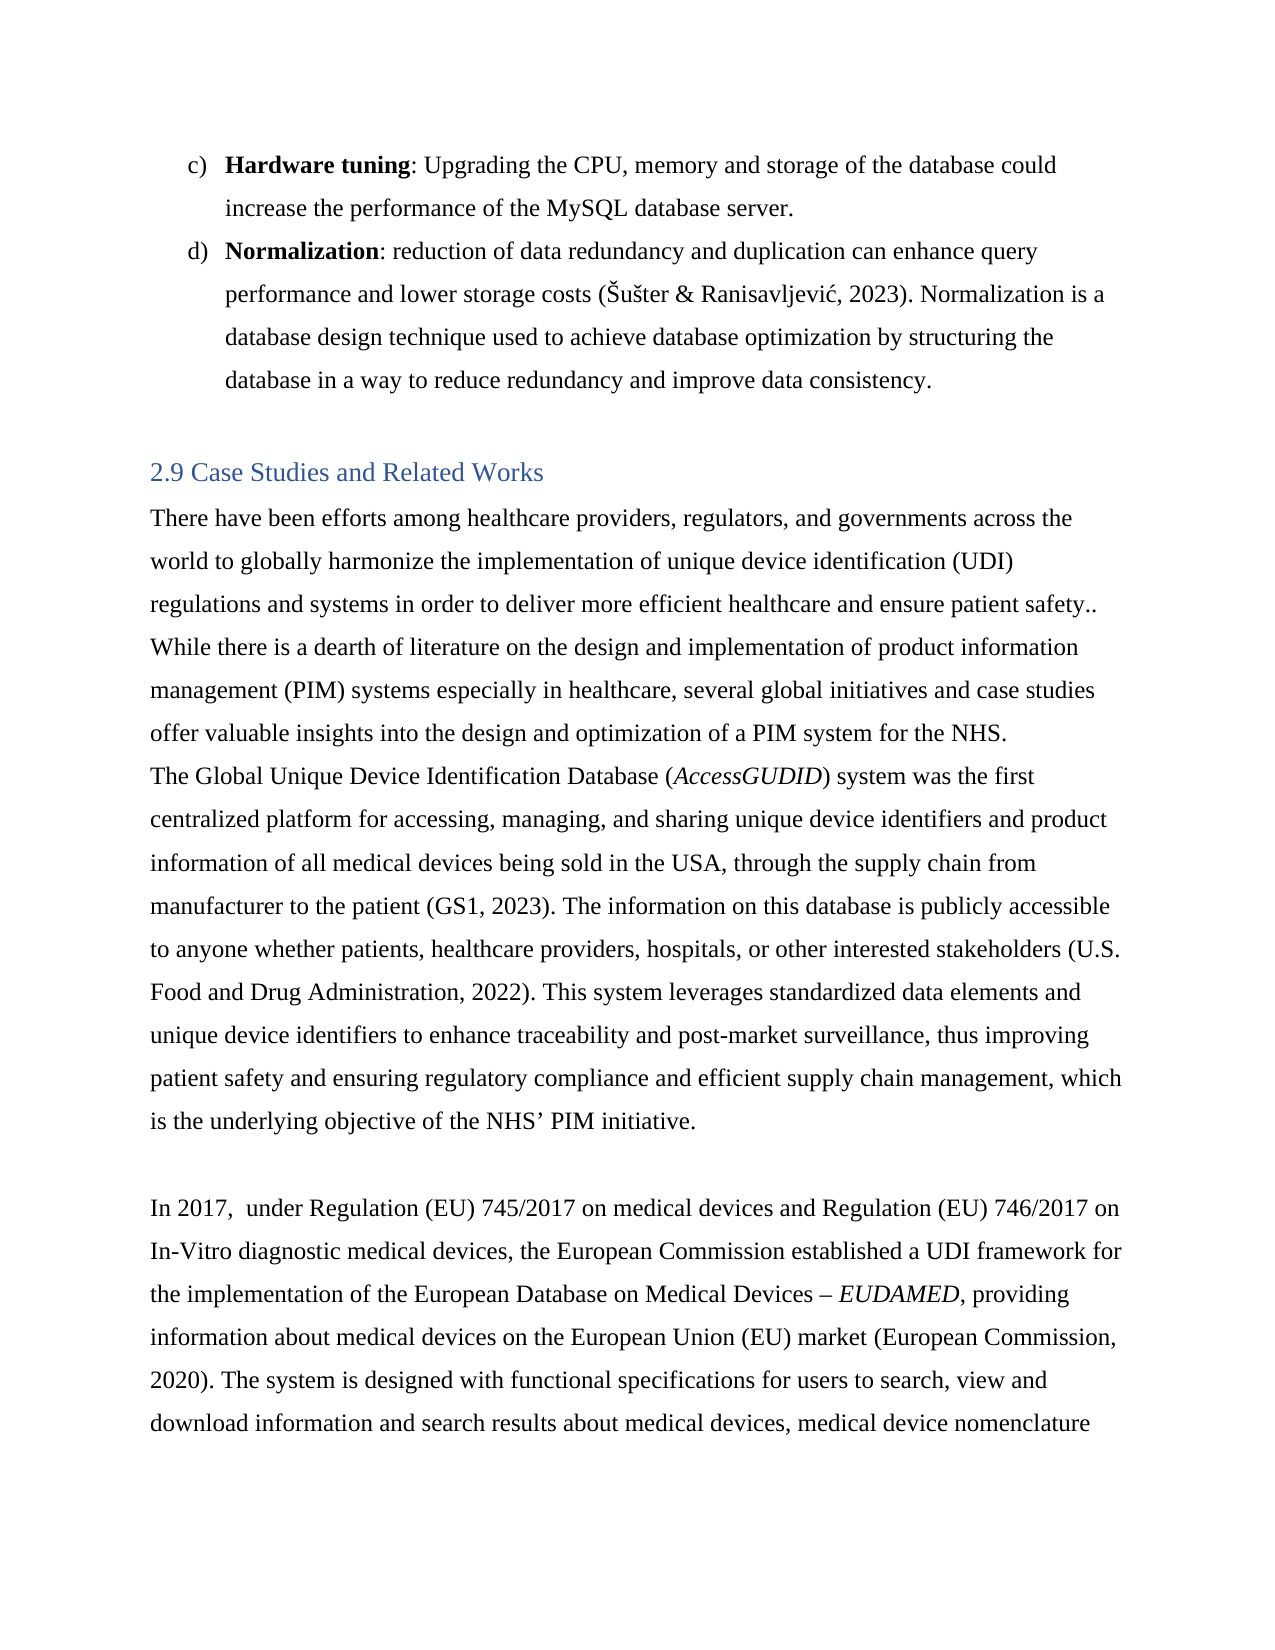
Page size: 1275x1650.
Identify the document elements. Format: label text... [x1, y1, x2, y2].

text There have been efforts among healthcare providers, regulators, and governments across the world to globally harmonize the implementation of unique device identification (UDI) regulations and systems in order to deliver more efficient healthcare and ensure patient safety.. [150, 503, 1125, 618]
list Normalization: reduction of data redundancy and duplication can enhance query performance and lower storage costs . Normalization is a database design technique used to achieve database optimization by structuring the database in a way to reduce redundancy and improve data consistency. [187, 236, 1125, 394]
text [150, 1193, 1125, 1437]
text The Global Unique Device Identification Database (AccessGUDID) system was the first centralized platform for accessing, managing, and sharing unique device identifiers and product information of all medical devices being sold in the USA, through the supply chain from manufacturer to the patient . The information on this database is publicly accessible to anyone whether patients, healthcare providers, hospitals, or other interested stakeholders . This system leverages standardized data elements and unique device identifiers to enhance traceability and post-market surveillance, thus improving patient safety and ensuring regulatory compliance and efficient supply chain management, which is the underlying objective of the NHS’ PIM initiative. [150, 761, 1125, 1135]
list Hardware tuning: Upgrading the CPU, memory and storage of the database could increase the performance of the MySQL database server. [187, 150, 1125, 222]
text While there is a dearth of literature on the design and implementation of product information management (PIM) systems especially in healthcare, several global initiatives and case studies offer valuable insights into the design and optimization of a PIM system for the NHS. [150, 632, 1125, 747]
subtitle 2.9 Case Studies and Related Works [150, 456, 1125, 487]
